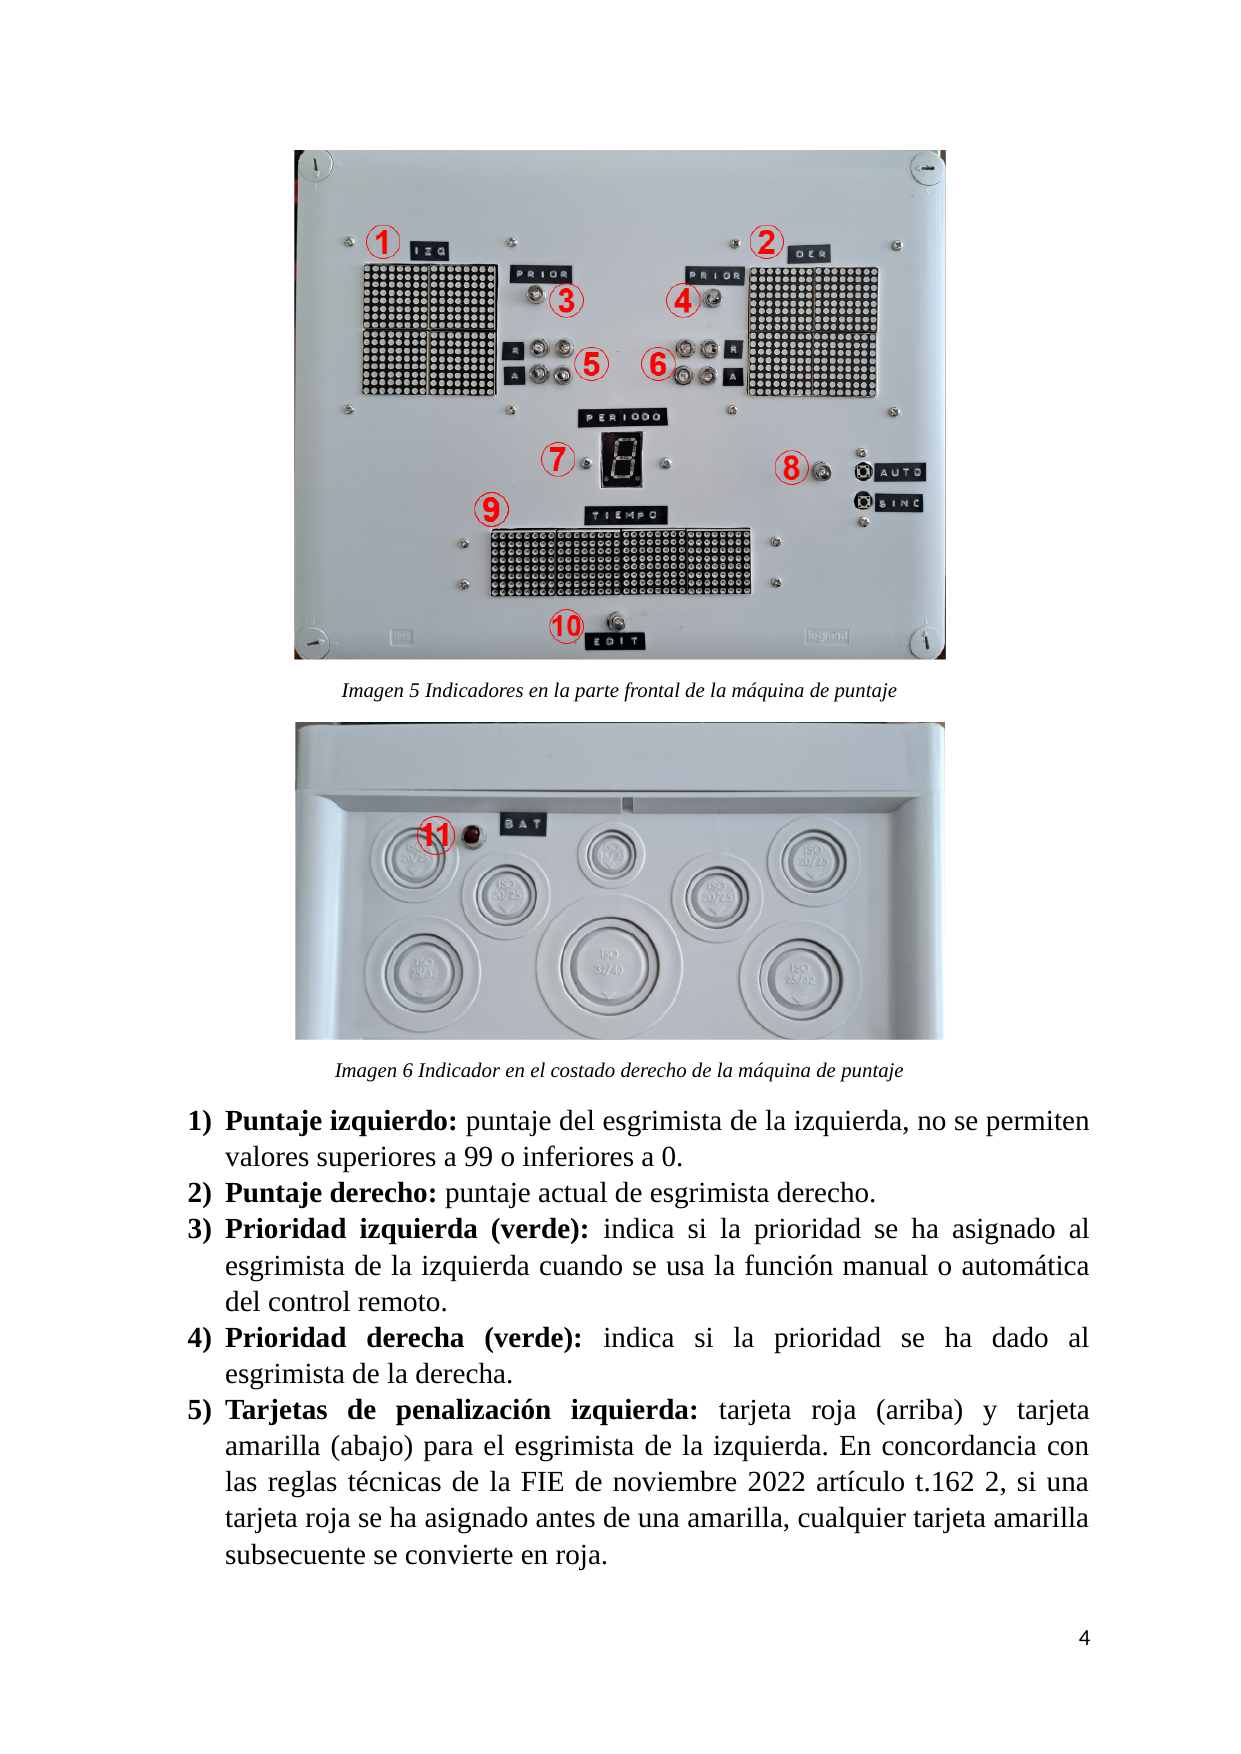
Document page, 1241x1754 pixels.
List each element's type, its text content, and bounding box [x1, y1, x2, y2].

list Prioridad izquierda (verde): indica si la prioridad se ha asignado al esgrimista de la izquierda cuando se usa la función manual o automática del control remoto. [187, 1211, 1090, 1317]
list Puntaje derecho: puntaje actual de esgrimista derecho. [187, 1175, 1090, 1209]
picture [295, 722, 945, 1040]
picture [294, 150, 946, 660]
text Imagen 5 Indicadores en la parte frontal de la máquina de puntaje [150, 678, 1090, 702]
list Tarjetas de penalización izquierda: tarjeta roja (arriba) y tarjeta amarilla (abajo) para el esgrimista de la izquierda. En concordancia con las reglas técnicas de la FIE de noviembre 2022 artículo t.162 2, si una tarjeta roja se ha asignado antes de una amarilla, cualquier tarjeta amarilla subsecuente se convierte en roja. [187, 1392, 1090, 1570]
list Prioridad derecha (verde): indica si la prioridad se ha dado al esgrimista de la derecha. [187, 1320, 1090, 1389]
text Imagen 6 Indicador en el costado derecho de la máquina de puntaje [150, 1058, 1090, 1082]
list Puntaje izquierdo: puntaje del esgrimista de la izquierda, no se permiten valores superiores a 99 o inferiores a 0. [187, 1103, 1090, 1173]
